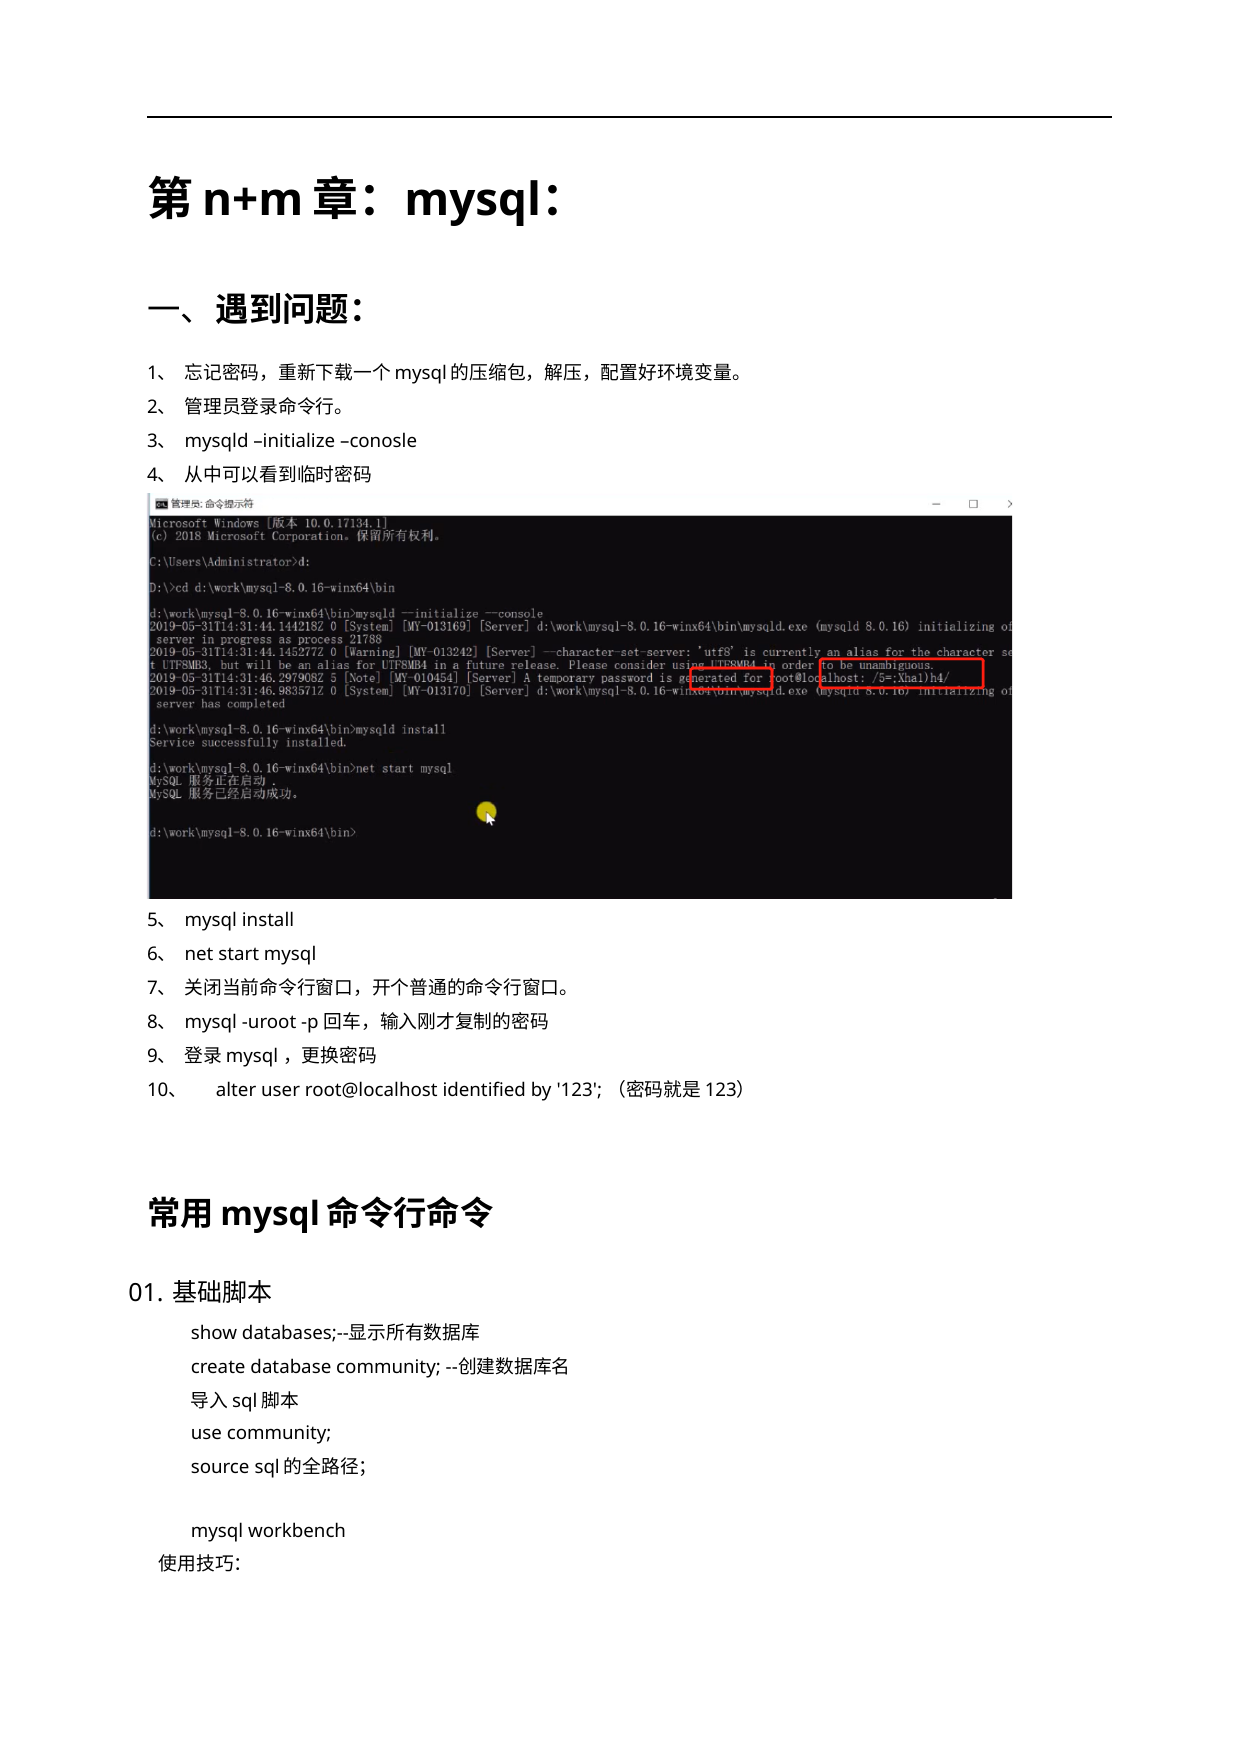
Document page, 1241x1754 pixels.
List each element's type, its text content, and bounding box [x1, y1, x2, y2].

list mysql -uroot -p 回车，输入刚才复制的密码 [147, 1007, 1112, 1034]
list 登录mysql ，更换密码 [147, 1041, 1112, 1068]
text show databases;--显示所有数据库 [147, 1317, 1112, 1345]
picture [146, 493, 1013, 899]
subtitle 遇到问题： [147, 274, 1112, 339]
subtitle 第n+m章：mysql： [147, 162, 1112, 228]
text source sql的全路径； [147, 1451, 1112, 1478]
list alter user root@localhost identified by '123'; （密码就是123） [147, 1075, 1112, 1102]
text 导入sql脚本 [147, 1385, 1112, 1413]
subtitle 常用mysql命令行命令 [147, 1179, 1112, 1244]
list 管理员登录命令行。 [147, 391, 1112, 419]
list mysqld –initialize –conosle [147, 425, 1112, 453]
list 从中可以看到临时密码 [147, 459, 1112, 487]
list mysql install [147, 905, 1112, 932]
text create database community; --创建数据库名 [147, 1351, 1112, 1379]
subtitle 基础脚本 [128, 1272, 1112, 1308]
list 忘记密码，重新下载一个mysql的压缩包，解压，配置好环境变量。 [147, 357, 1112, 385]
text mysql workbench [147, 1517, 1112, 1543]
list 关闭当前命令行窗口，开个普通的命令行窗口。 [147, 973, 1112, 1000]
text 使用技巧： [147, 1549, 1112, 1576]
list net start mysql [147, 939, 1112, 966]
text use community; [147, 1419, 1112, 1445]
